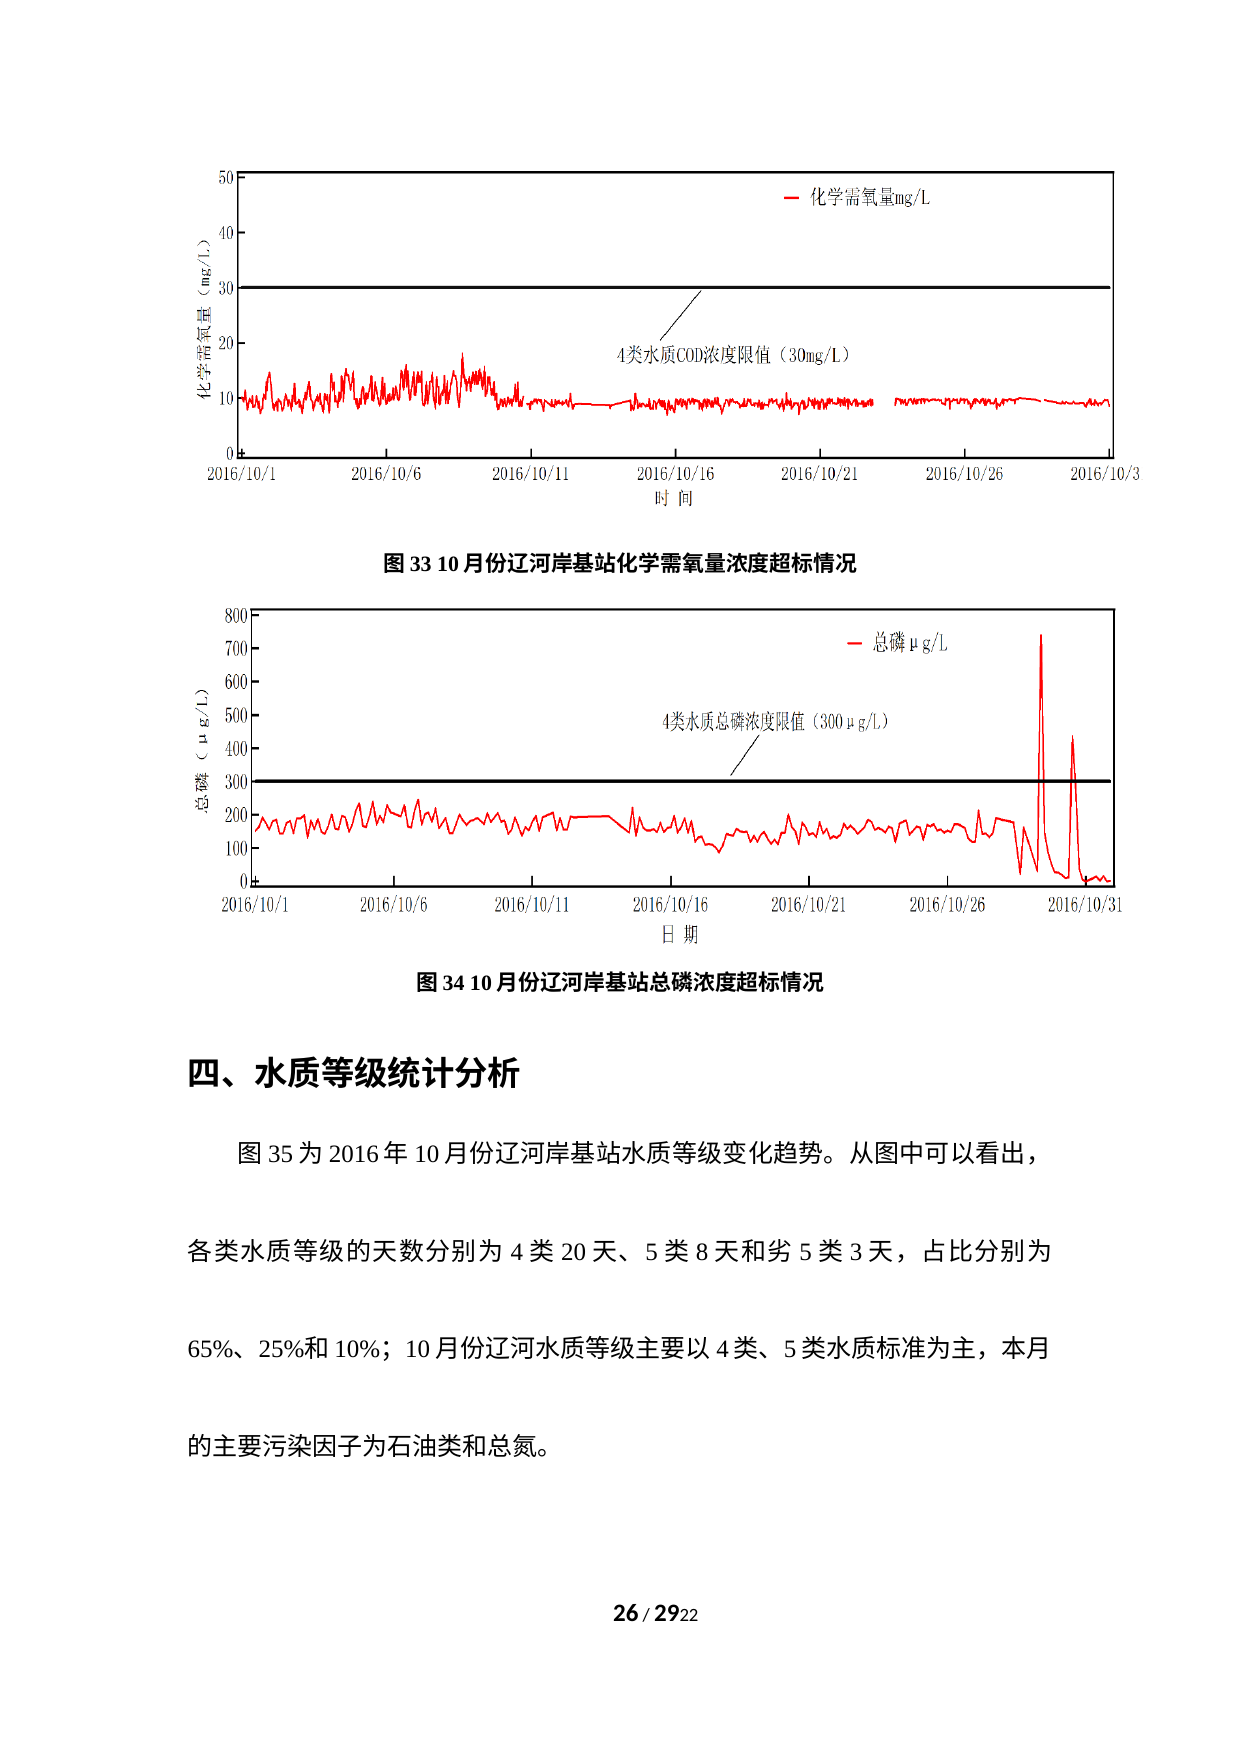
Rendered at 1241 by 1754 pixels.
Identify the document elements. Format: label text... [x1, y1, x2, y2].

text 图35为2016年10月份辽河岸基站水质等级变化趋势。从图中可以看出，各类水质等级的天数分别为4类20天、5类8天和劣5类3天，占比分别为65%、25%和10%；10月份辽河水质等级主要以4类、5类水质标准为主，本月的主要污染因子为石油类和总氮。 [187, 1119, 1053, 1477]
text 图33 10月份辽河岸基站化学需氧量浓度超标情况 [187, 546, 1053, 578]
picture [187, 593, 1143, 947]
picture [187, 158, 1143, 511]
title 四、水质等级统计分析 [187, 1038, 1053, 1103]
text 图34 10月份辽河岸基站总磷浓度超标情况 [187, 965, 1053, 997]
